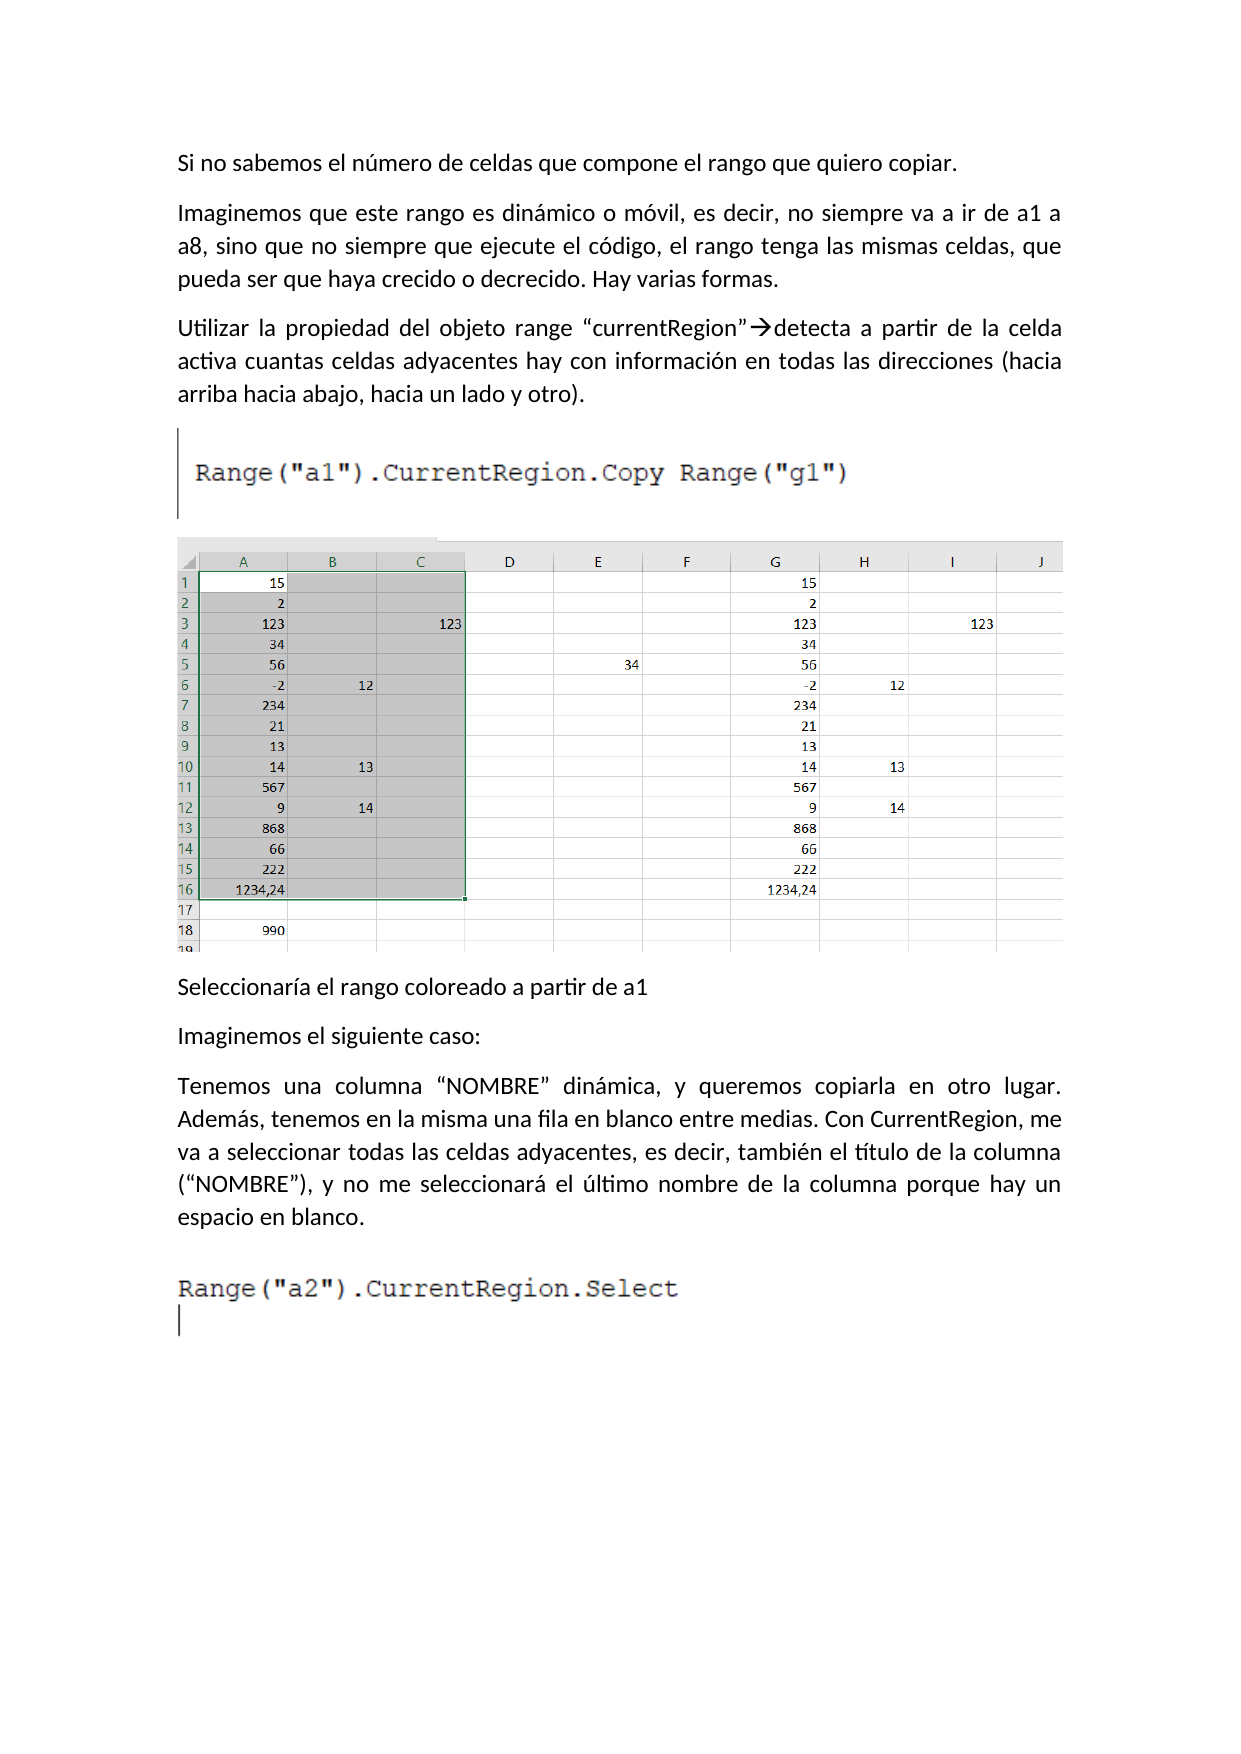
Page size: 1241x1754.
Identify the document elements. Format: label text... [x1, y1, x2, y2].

picture [177, 428, 907, 519]
text Si no sabemos el número de celdas que compone el rango que quiero copiar. [177, 148, 1063, 178]
text Seleccionaría el rango coloreado a partir de a1 [177, 971, 1063, 1001]
picture [177, 537, 1063, 952]
text Imaginemos el siguiente caso: [177, 1020, 1063, 1051]
text Imaginemos que este rango es dinámico o móvil, es decir, no siempre va a ir de a1 a a8, sino que no siempre que ejecute el código, el rango tenga las mismas celdas, que pueda ser que haya crecido o decrecido. Hay varias formas. [177, 197, 1063, 293]
text Tenemos una columna “NOMBRE” dinámica, y queremos copiarla en otro lugar. Además, tenemos en la misma una fila en blanco entre medias. Con CurrentRegion, me va a seleccionar todas las celdas adyacentes, es decir, también el título de la columna (“NOMBRE”), y no me seleccionará el último nombre de la columna porque hay un espacio en blanco. [177, 1070, 1063, 1232]
picture [177, 1251, 695, 1341]
text Utilizar la propiedad del objeto range “currentRegion”detecta a partir de la celda activa cuantas celdas adyacentes hay con información en todas las direcciones (hacia arriba hacia abajo, hacia un lado y otro). [177, 313, 1063, 409]
